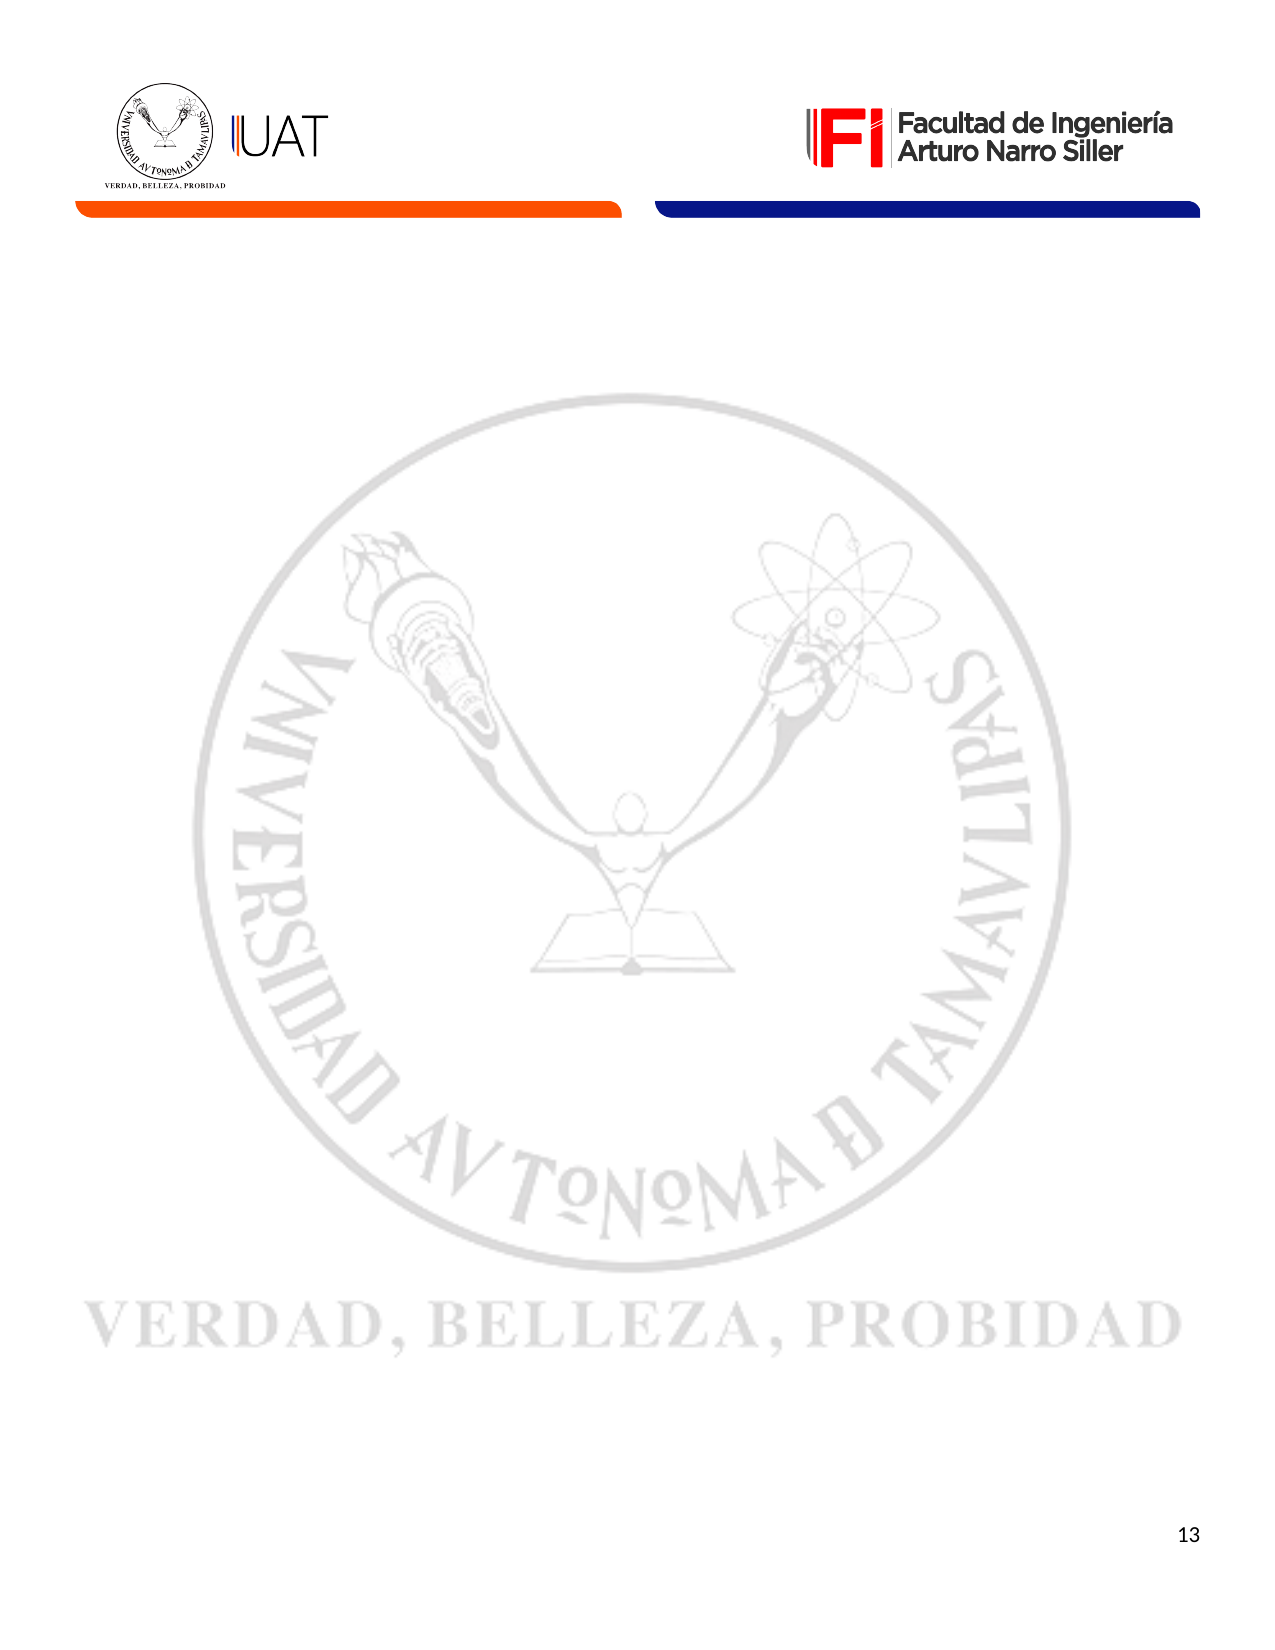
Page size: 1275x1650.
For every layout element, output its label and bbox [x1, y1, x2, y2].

picture [75, 73, 1200, 232]
